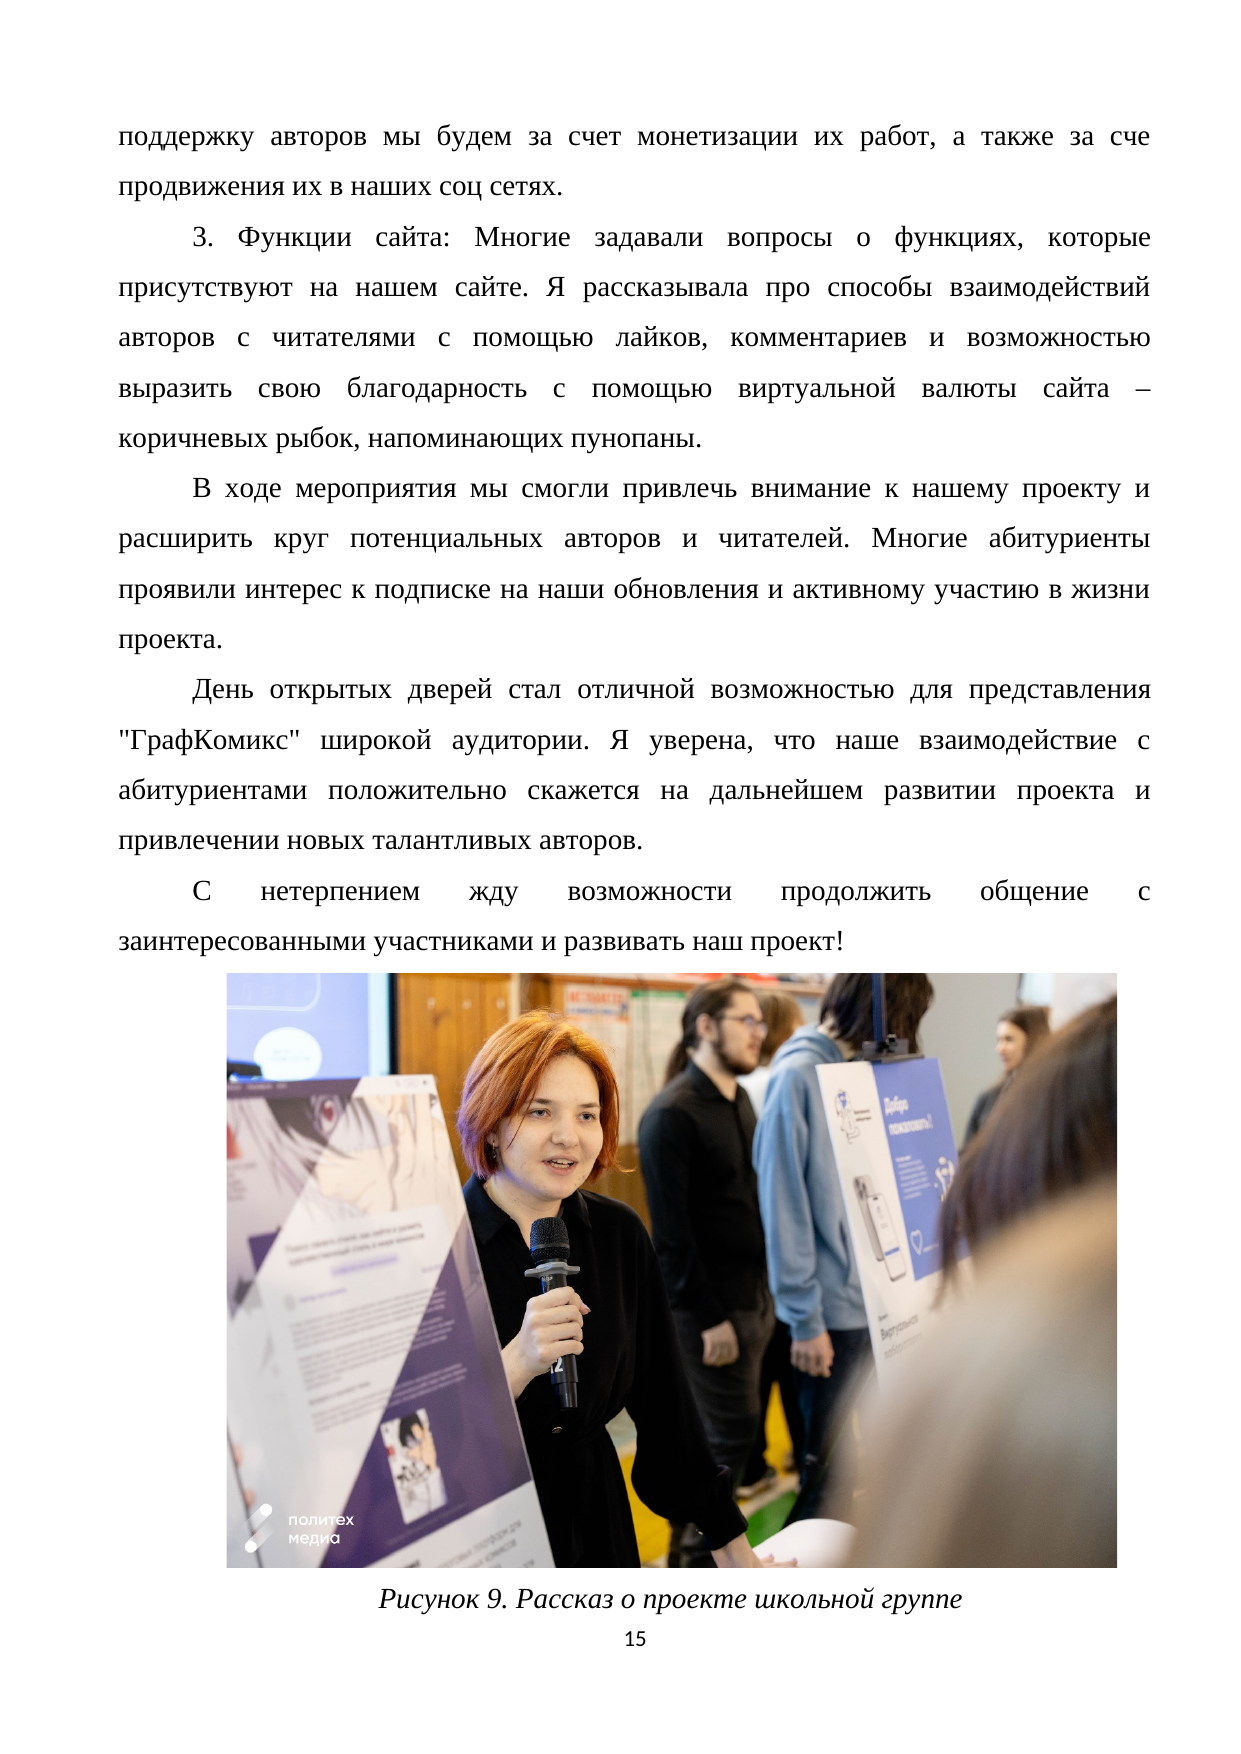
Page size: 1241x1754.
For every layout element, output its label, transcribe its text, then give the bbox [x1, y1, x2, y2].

text Рисунок 9. Рассказ о проекте школьной группе [118, 1581, 1152, 1615]
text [118, 118, 1152, 202]
text В ходе мероприятия мы смогли привлечь внимание к нашему проекту и расширить круг потенциальных авторов и читателей. Многие абитуриенты проявили интерес к подписке на наши обновления и активному участию в жизни проекта. [118, 470, 1152, 655]
text День открытых дверей стал отличной возможностью для представления "ГрафКомикс" широкой аудитории. Я уверена, что наше взаимодействие с абитуриентами положительно скажется на дальнейшем развитии проекта и привлечении новых талантливых авторов. [118, 672, 1152, 856]
text 3. Функции сайта: Многие задавали вопросы о функциях, которые присутствуют на нашем сайте. Я рассказывала про способы взаимодействий авторов с читателями с помощью лайков, комментариев и возможностью выразить свою благодарность с помощью виртуальной валюты сайта – коричневых рыбок, напоминающих пунопаны. [118, 219, 1152, 453]
text С нетерпением жду возможности продолжить общение с заинтересованными участниками и развивать наш проект! [118, 873, 1152, 957]
picture [226, 973, 1118, 1568]
